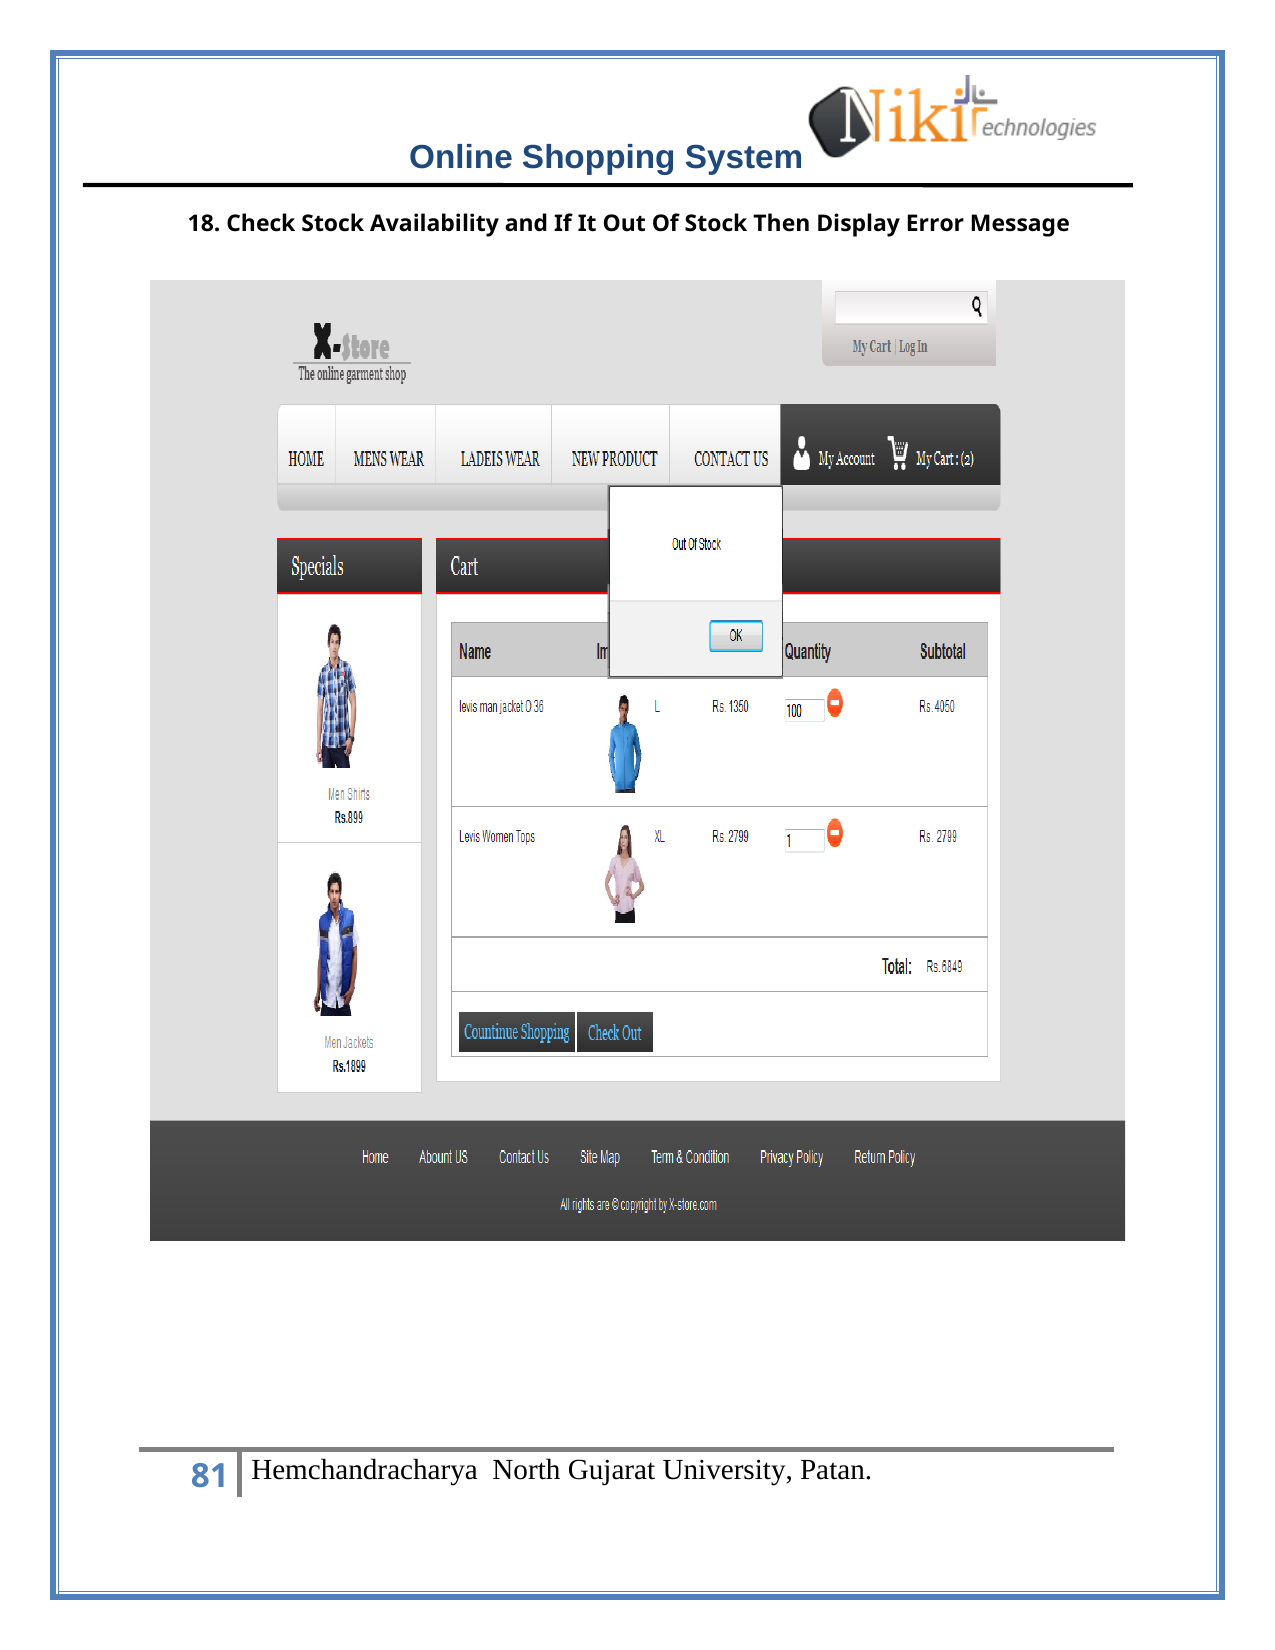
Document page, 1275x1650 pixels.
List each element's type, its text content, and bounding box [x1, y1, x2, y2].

text 18. Check Stock Availability and If It Out Of Stock Then Display Error Message [187, 207, 1125, 238]
picture [150, 274, 1125, 1241]
picture [803, 75, 1103, 169]
